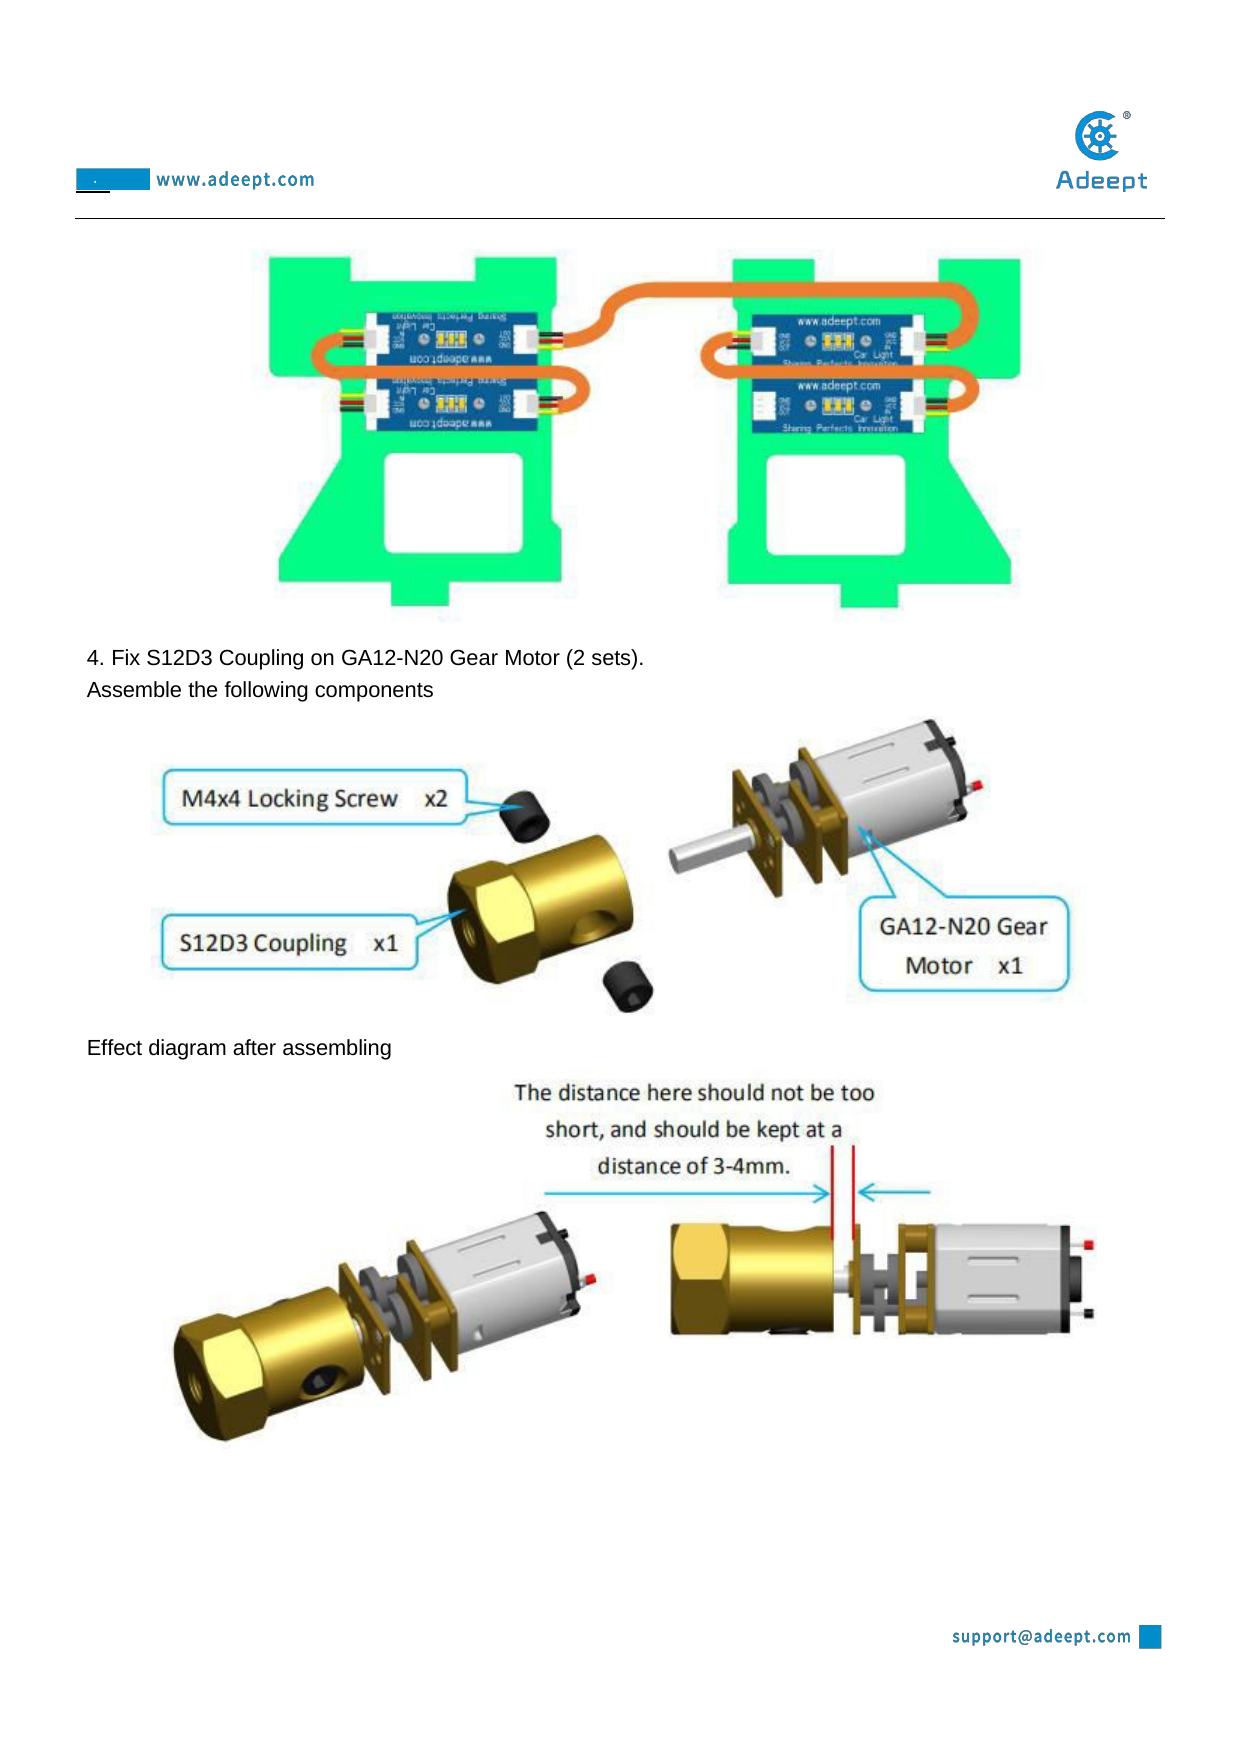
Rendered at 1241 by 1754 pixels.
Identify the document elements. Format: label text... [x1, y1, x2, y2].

picture [1056, 111, 1147, 192]
list Fix S12D3 Coupling on GA12-N20 Gear Motor (2 sets). Assemble the following components [87, 645, 645, 703]
picture [946, 1625, 1139, 1649]
picture [205, 227, 1061, 631]
picture [75, 167, 343, 191]
picture [163, 1068, 1097, 1449]
text Effect diagram after assembling [87, 1035, 1178, 1060]
picture [150, 716, 1111, 1019]
